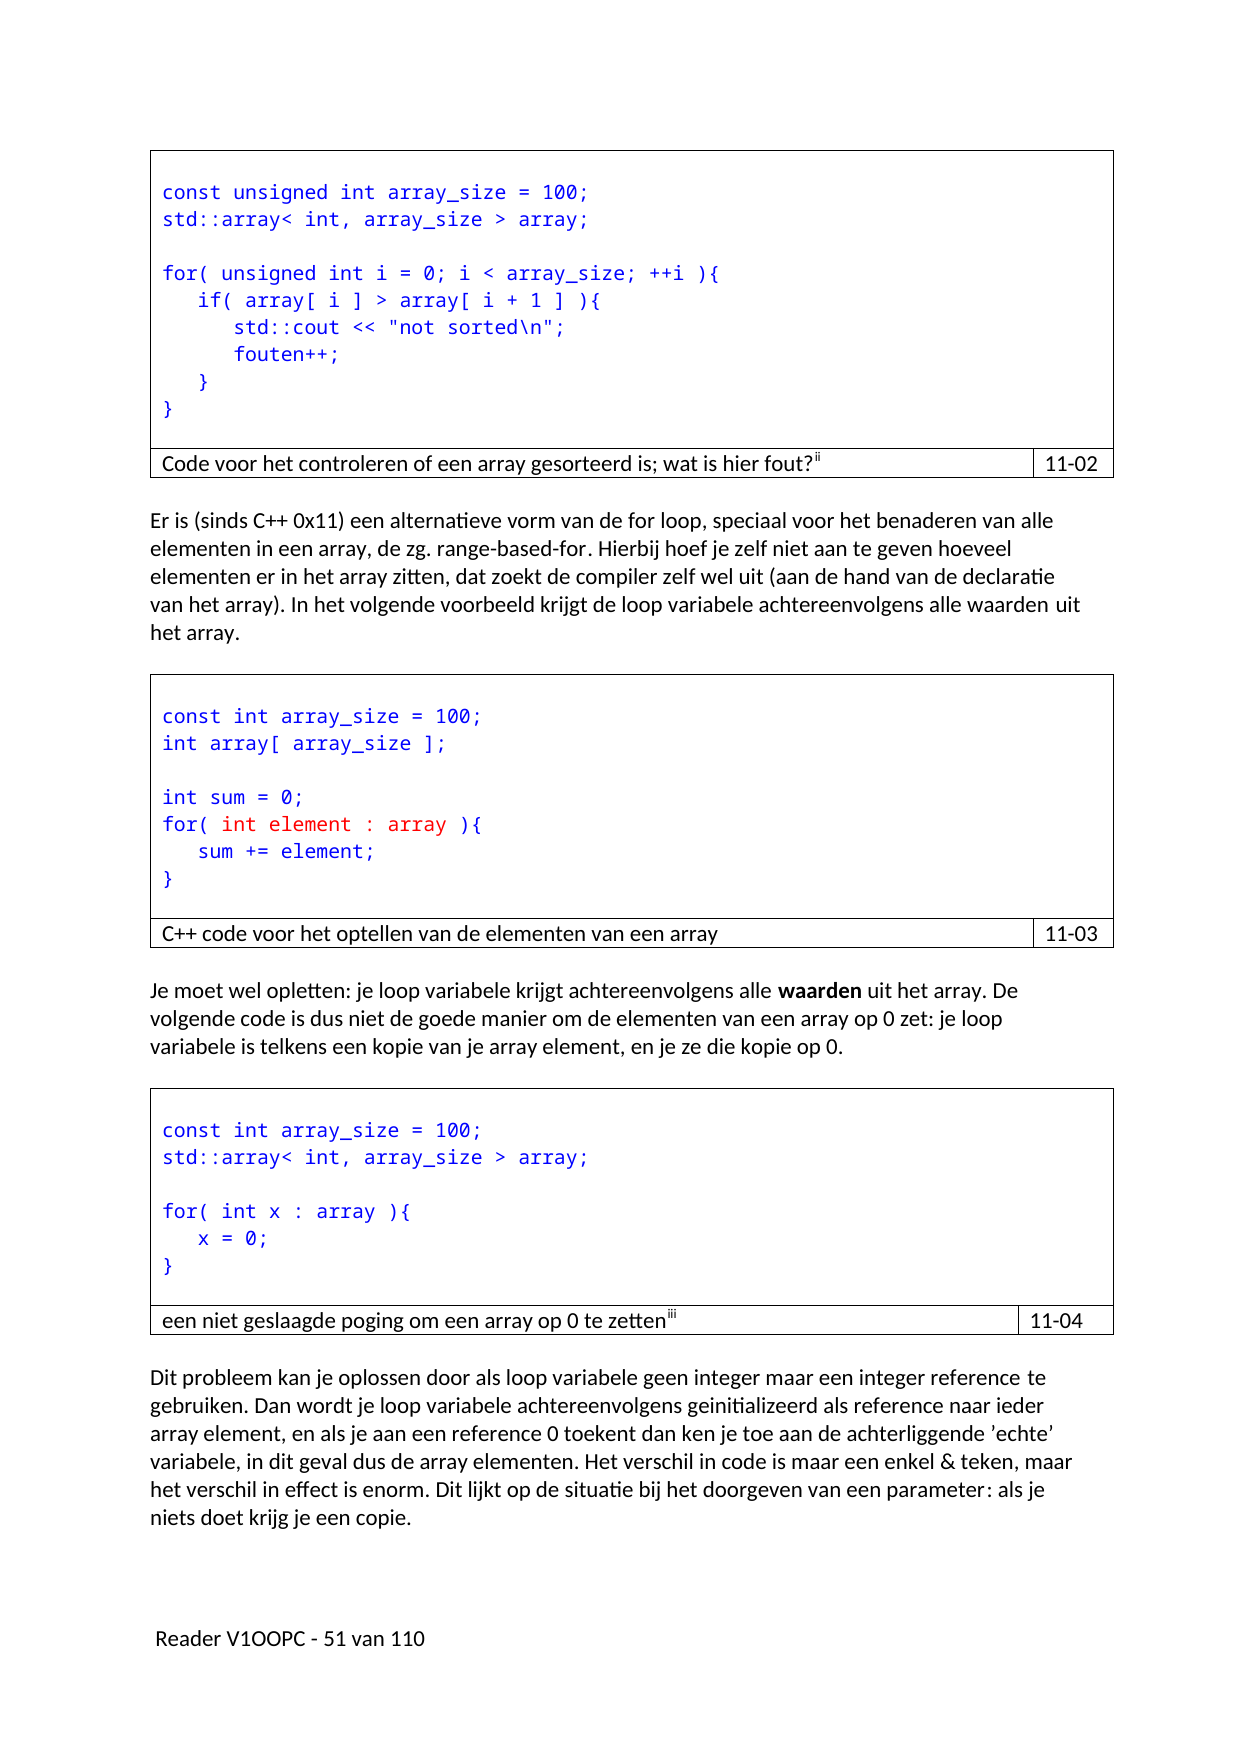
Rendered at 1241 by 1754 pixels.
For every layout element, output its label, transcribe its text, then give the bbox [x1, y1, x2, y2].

text Er is (sinds C++ 0x11) een alternatieve vorm van de for loop, speciaal voor het benaderen van alle elementen in een array, de zg. range-based-for. Hierbij hoef je zelf niet aan te geven hoeveel elementen er in het array zitten, dat zoekt de compiler zelf wel uit (aan de hand van de declaratie van het array). In het volgende voorbeeld krijgt de loop variabele achtereenvolgens alle waarden uit het array. [150, 506, 1090, 646]
table_cell 11-03 [1034, 919, 1113, 947]
table_cell een niet geslaagde poging om een array op 0 te zetten [151, 1306, 1018, 1334]
text Je moet wel opletten: je loop variabele krijgt achtereenvolgens alle waarden uit het array. De volgende code is dus niet de goede manier om de elementen van een array op 0 zet: je loop variabele is telkens een kopie van je array element, en je ze die kopie op 0. [150, 976, 1090, 1060]
table_cell 11-04 [1019, 1306, 1113, 1334]
table_header const unsigned int array_size = 100; std::array< int, array_size > array; for( unsigned int i = 0; i < array_size; ++i ){ if( array[ i ] > array[ i + 1 ] ){ std::cout << "not sorted\n"; fouten++; } } [151, 151, 1113, 448]
table_header const int array_size = 100; int array[ array_size ]; int sum = 0; for( int element : array ){ sum += element; } [151, 675, 1113, 918]
text Dit probleem kan je oplossen door als loop variabele geen integer maar een integer reference te gebruiken. Dan wordt je loop variabele achtereenvolgens geinitializeerd als reference naar ieder array element, en als je aan een reference 0 toekent dan ken je toe aan de achterliggende ’echte’ variabele, in dit geval dus de array elementen. Het verschil in code is maar een enkel & teken, maar het verschil in effect is enorm. Dit lijkt op de situatie bij het doorgeven van een parameter: als je niets doet krijg je een copie. [150, 1363, 1090, 1531]
table_cell C++ code voor het optellen van de elementen van een array [151, 919, 1033, 947]
table_header const int array_size = 100; std::array< int, array_size > array; for( int x : array ){ x = 0; } [151, 1089, 1113, 1305]
table_cell 11-02 [1034, 449, 1113, 477]
table_cell Code voor het controleren of een array gesorteerd is; wat is hier fout? [151, 449, 1033, 477]
